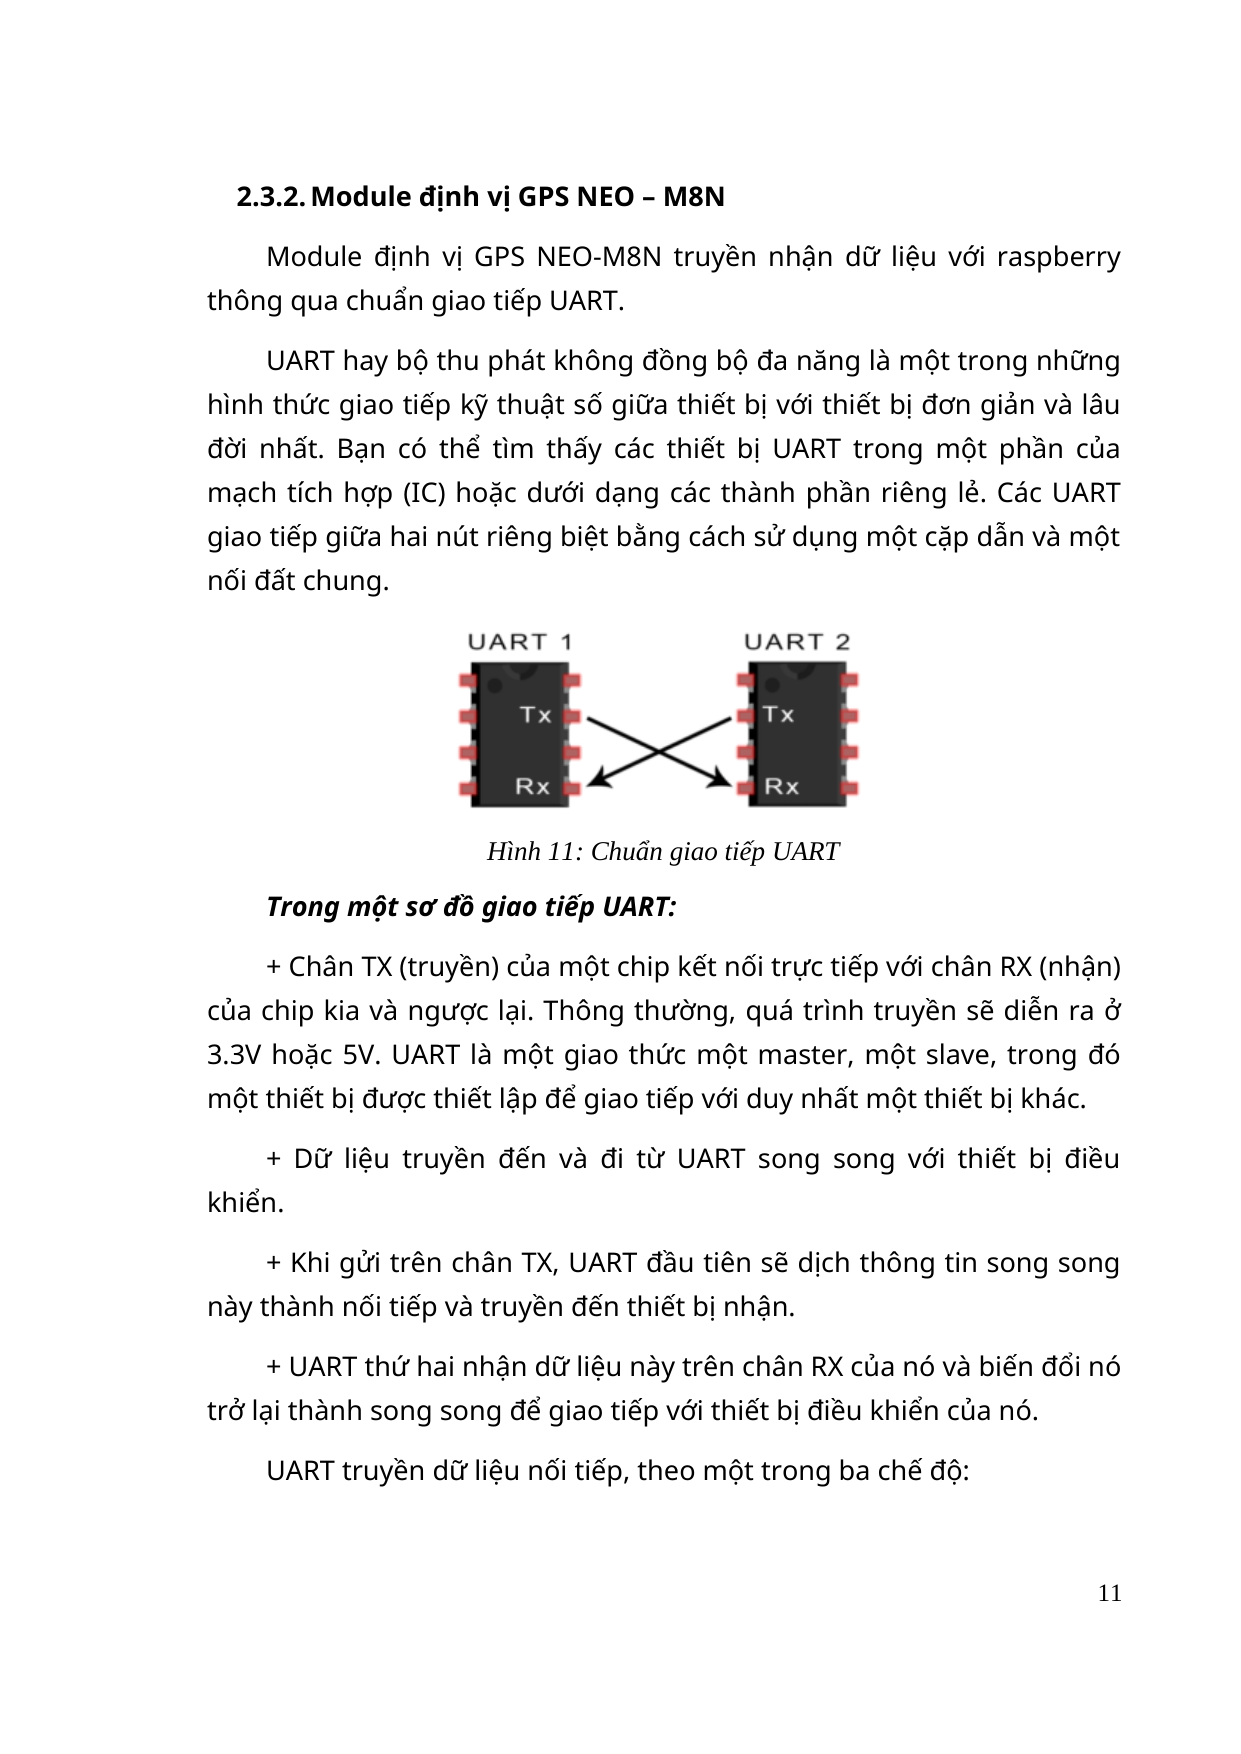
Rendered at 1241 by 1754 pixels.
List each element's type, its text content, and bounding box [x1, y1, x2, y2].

list + Dữ liệu truyền đến và đi từ UART song song với thiết bị điều khiển. [207, 1139, 1122, 1221]
list Trong một sơ đồ giao tiếp UART: [207, 887, 1122, 924]
list Module định vị GPS NEO – M8N [236, 177, 1122, 214]
list Module định vị GPS NEO-M8N truyền nhận dữ liệu với raspberry thông qua chuẩn giao tiếp UART. [207, 237, 1122, 318]
list + Chân TX (truyền) của một chip kết nối trực tiếp với chân RX (nhận) của chip kia và ngược lại. Thông thường, quá trình truyền sẽ diễn ra ở 3.3V hoặc 5V. UART là một giao thức một master, một slave, trong đó một thiết bị được thiết lập để giao tiếp với duy nhất một thiết bị khác. [207, 947, 1122, 1117]
text Hình 11: Chuẩn giao tiếp UART [207, 835, 1122, 867]
list UART hay bộ thu phát không đồng bộ đa năng là một trong những hình thức giao tiếp kỹ thuật số giữa thiết bị với thiết bị đơn giản và lâu đời nhất. Bạn có thể tìm thấy các thiết bị UART trong một phần của mạch tích hợp (IC) hoặc dưới dạng các thành phần riêng lẻ. Các UART giao tiếp giữa hai nút riêng biệt bằng cách sử dụng một cặp dẫn và một nối đất chung. [207, 341, 1122, 599]
list + UART thứ hai nhận dữ liệu này trên chân RX của nó và biến đổi nó trở lại thành song song để giao tiếp với thiết bị điều khiển của nó. [207, 1347, 1122, 1428]
list + Khi gửi trên chân TX, UART đầu tiên sẽ dịch thông tin song song này thành nối tiếp và truyền đến thiết bị nhận. [207, 1243, 1122, 1324]
list UART truyền dữ liệu nối tiếp, theo một trong ba chế độ: [207, 1451, 1122, 1488]
picture [438, 631, 890, 824]
